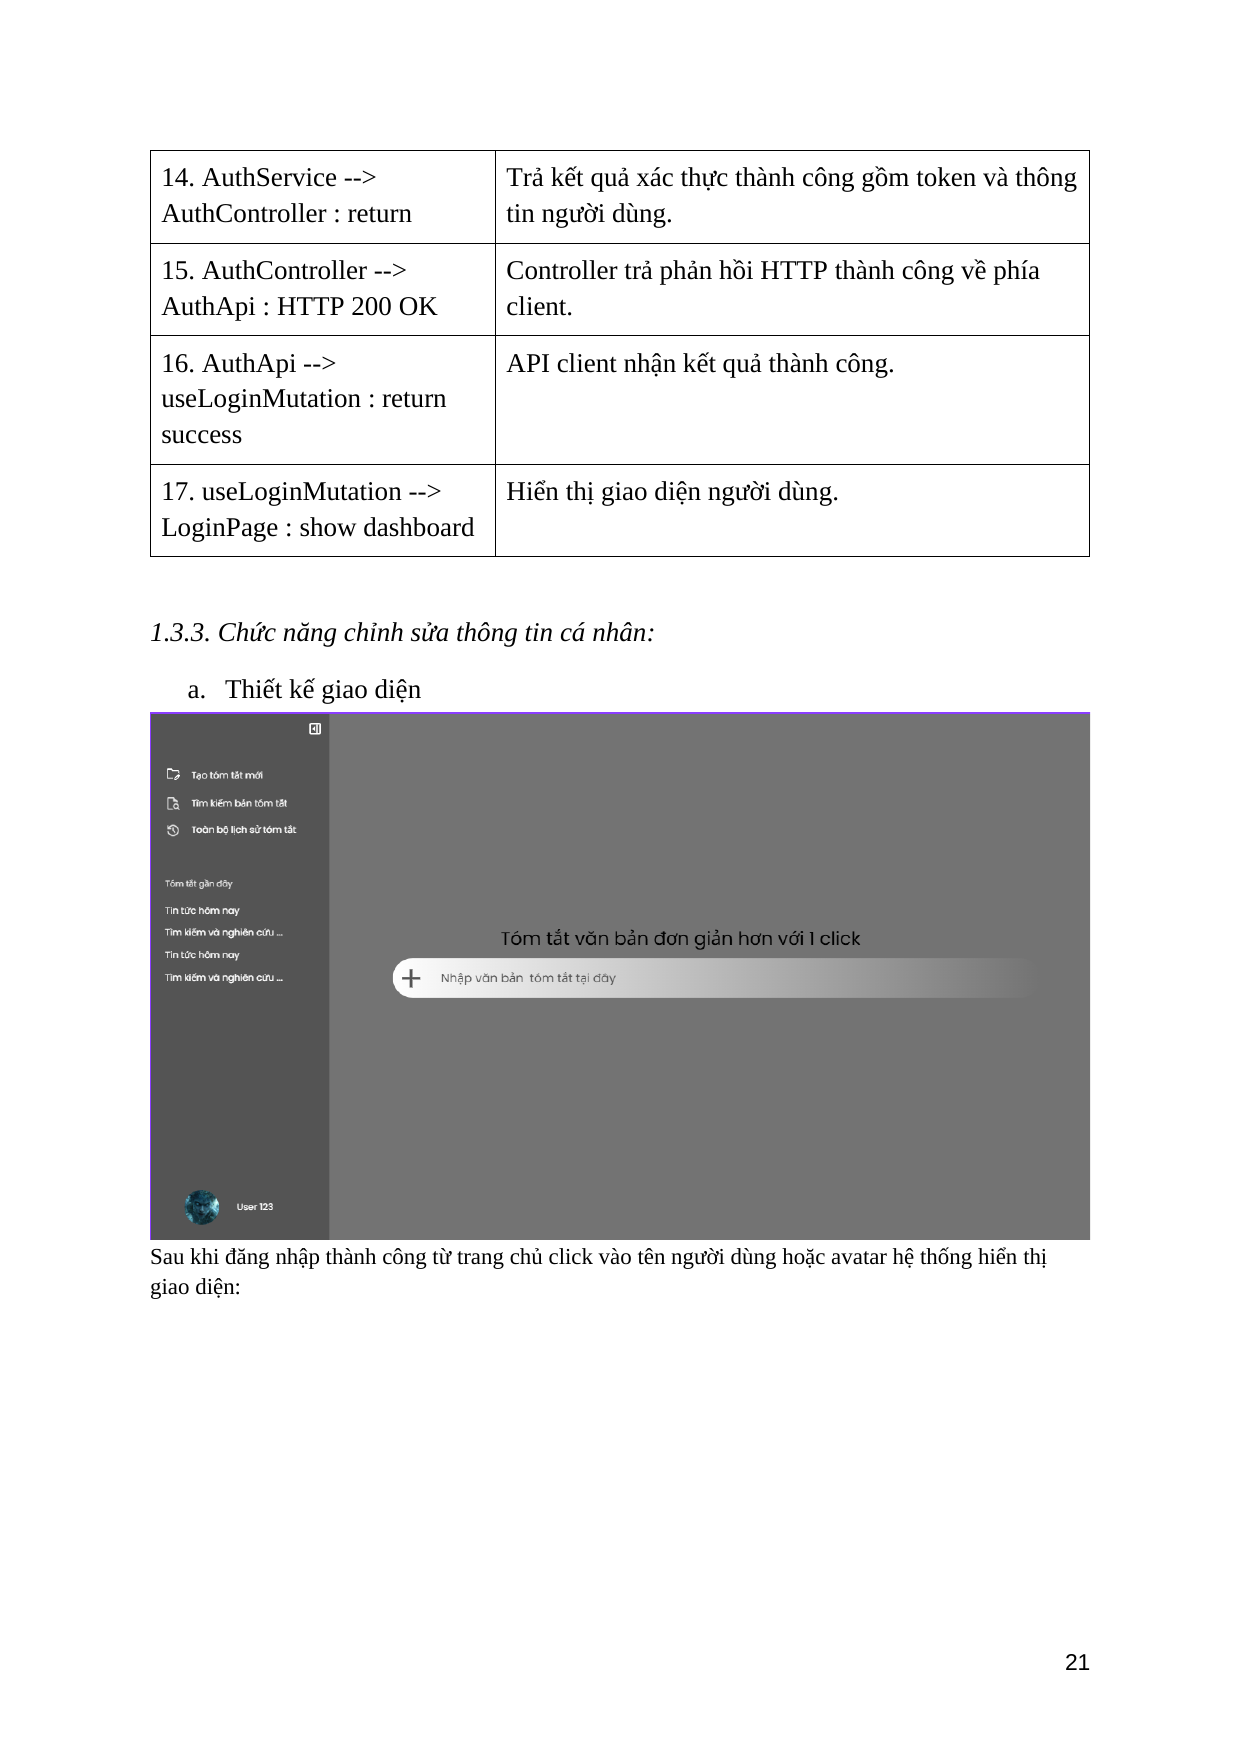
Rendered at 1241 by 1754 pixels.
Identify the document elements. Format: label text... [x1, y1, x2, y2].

table_cell 14. AuthService --> AuthController : return [151, 151, 495, 243]
table_cell 16. AuthApi --> useLoginMutation : return success [151, 336, 495, 463]
subtitle 1.3.3. Chức năng chỉnh sửa thông tin cá nhân: [150, 617, 1090, 648]
table_cell Trả kết quả xác thực thành công gồm token và thông tin người dùng. [496, 151, 1089, 243]
table_cell API client nhận kết quả thành công. [496, 336, 1089, 463]
subtitle Thiết kế giao diện [187, 673, 1090, 704]
table_cell 15. AuthController --> AuthApi : HTTP 200 OK [151, 244, 495, 335]
table_cell Controller trả phản hồi HTTP thành công về phía client. [496, 244, 1089, 335]
text Sau khi đăng nhập thành công từ trang chủ click vào tên người dùng hoặc avatar hệ thống hiển thị giao diện: [150, 1240, 1090, 1300]
table_cell 17. useLoginMutation --> LoginPage : show dashboard [151, 465, 495, 556]
picture [150, 712, 1091, 1240]
table_cell Hiển thị giao diện người dùng. [496, 465, 1089, 556]
